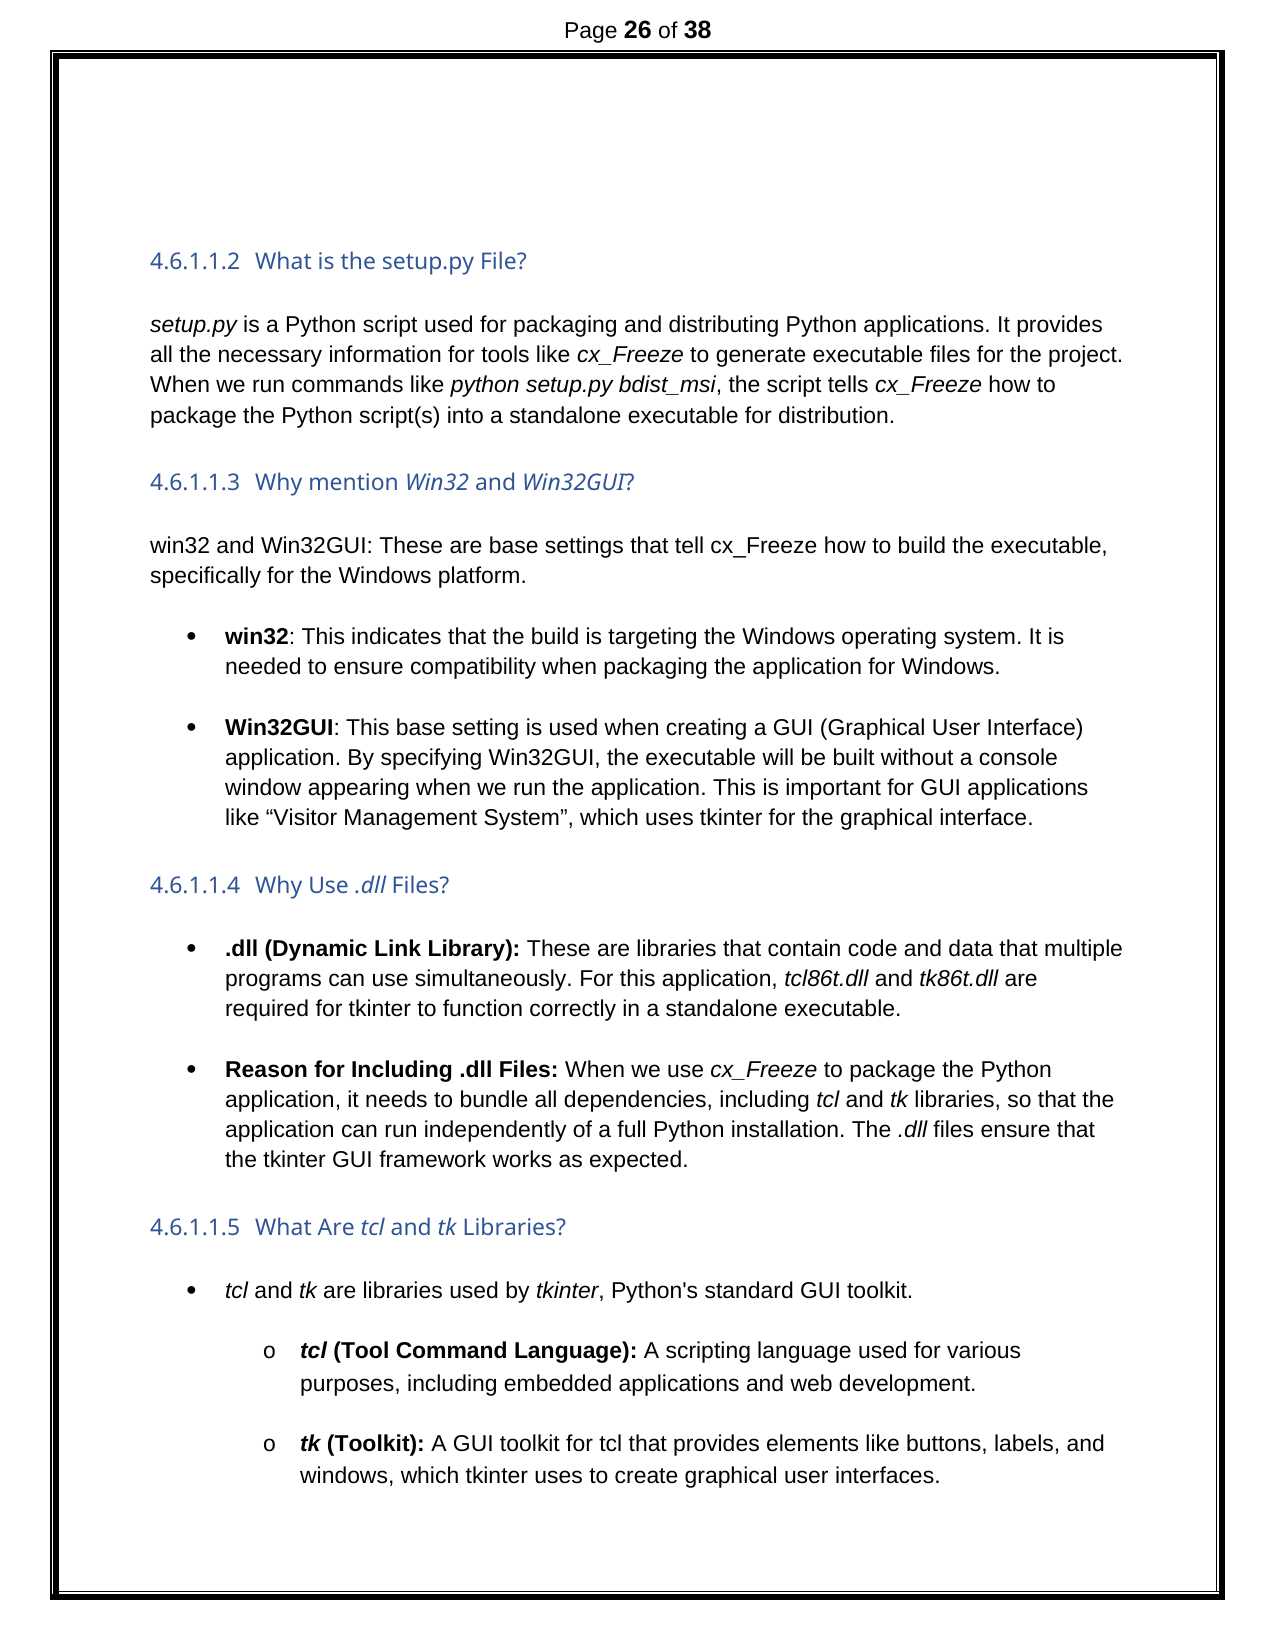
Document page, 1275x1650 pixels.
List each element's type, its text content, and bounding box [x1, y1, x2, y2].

text win32 and Win32GUI: These are base settings that tell cx_Freeze how to build the executable, specifically for the Windows platform. [150, 532, 1125, 589]
subtitle Why mention Win32 and Win32GUI? [150, 466, 1125, 497]
list win32: This indicates that the build is targeting the Windows operating system. It is needed to ensure compatibility when packaging the application for Windows. [187, 623, 1125, 679]
list Win32GUI: This base setting is used when creating a GUI (Graphical User Interface) application. By specifying Win32GUI, the executable will be built without a console window appearing when we run the application. This is important for GUI applications like “Visitor Management System”, which uses tkinter for the graphical interface. [187, 713, 1125, 831]
list .dll (Dynamic Link Library): These are libraries that contain code and data that multiple programs can use simultaneously. For this application, tcl86t.dll and tk86t.dll are required for tkinter to function correctly in a standalone executable. [187, 935, 1125, 1022]
text setup.py is a Python script used for packaging and distributing Python applications. It provides all the necessary information for tools like cx_Freeze to generate executable files for the project. When we run commands like python setup.py bdist_msi, the script tells cx_Freeze how to package the Python script(s) into a standalone executable for distribution. [150, 311, 1125, 428]
list Reason for Including .dll Files: When we use cx_Freeze to package the Python application, it needs to bundle all dependencies, including tcl and tk libraries, so that the application can run independently of a full Python installation. The .dll files ensure that the tkinter GUI framework works as expected. [187, 1056, 1125, 1173]
list tcl and tk are libraries used by tkinter, Python's standard GUI toolkit. [187, 1277, 1125, 1303]
subtitle What Are tcl and tk Libraries? [150, 1211, 1125, 1242]
list tk (Toolkit): A GUI toolkit for tcl that provides elements like buttons, labels, and windows, which tkinter uses to create graphical user interfaces. [262, 1430, 1125, 1489]
list tcl (Tool Command Language): A scripting language used for various purposes, including embedded applications and web development. [262, 1337, 1125, 1396]
subtitle What is the setup.py File? [150, 245, 1125, 276]
subtitle Why Use .dll Files? [150, 869, 1125, 900]
